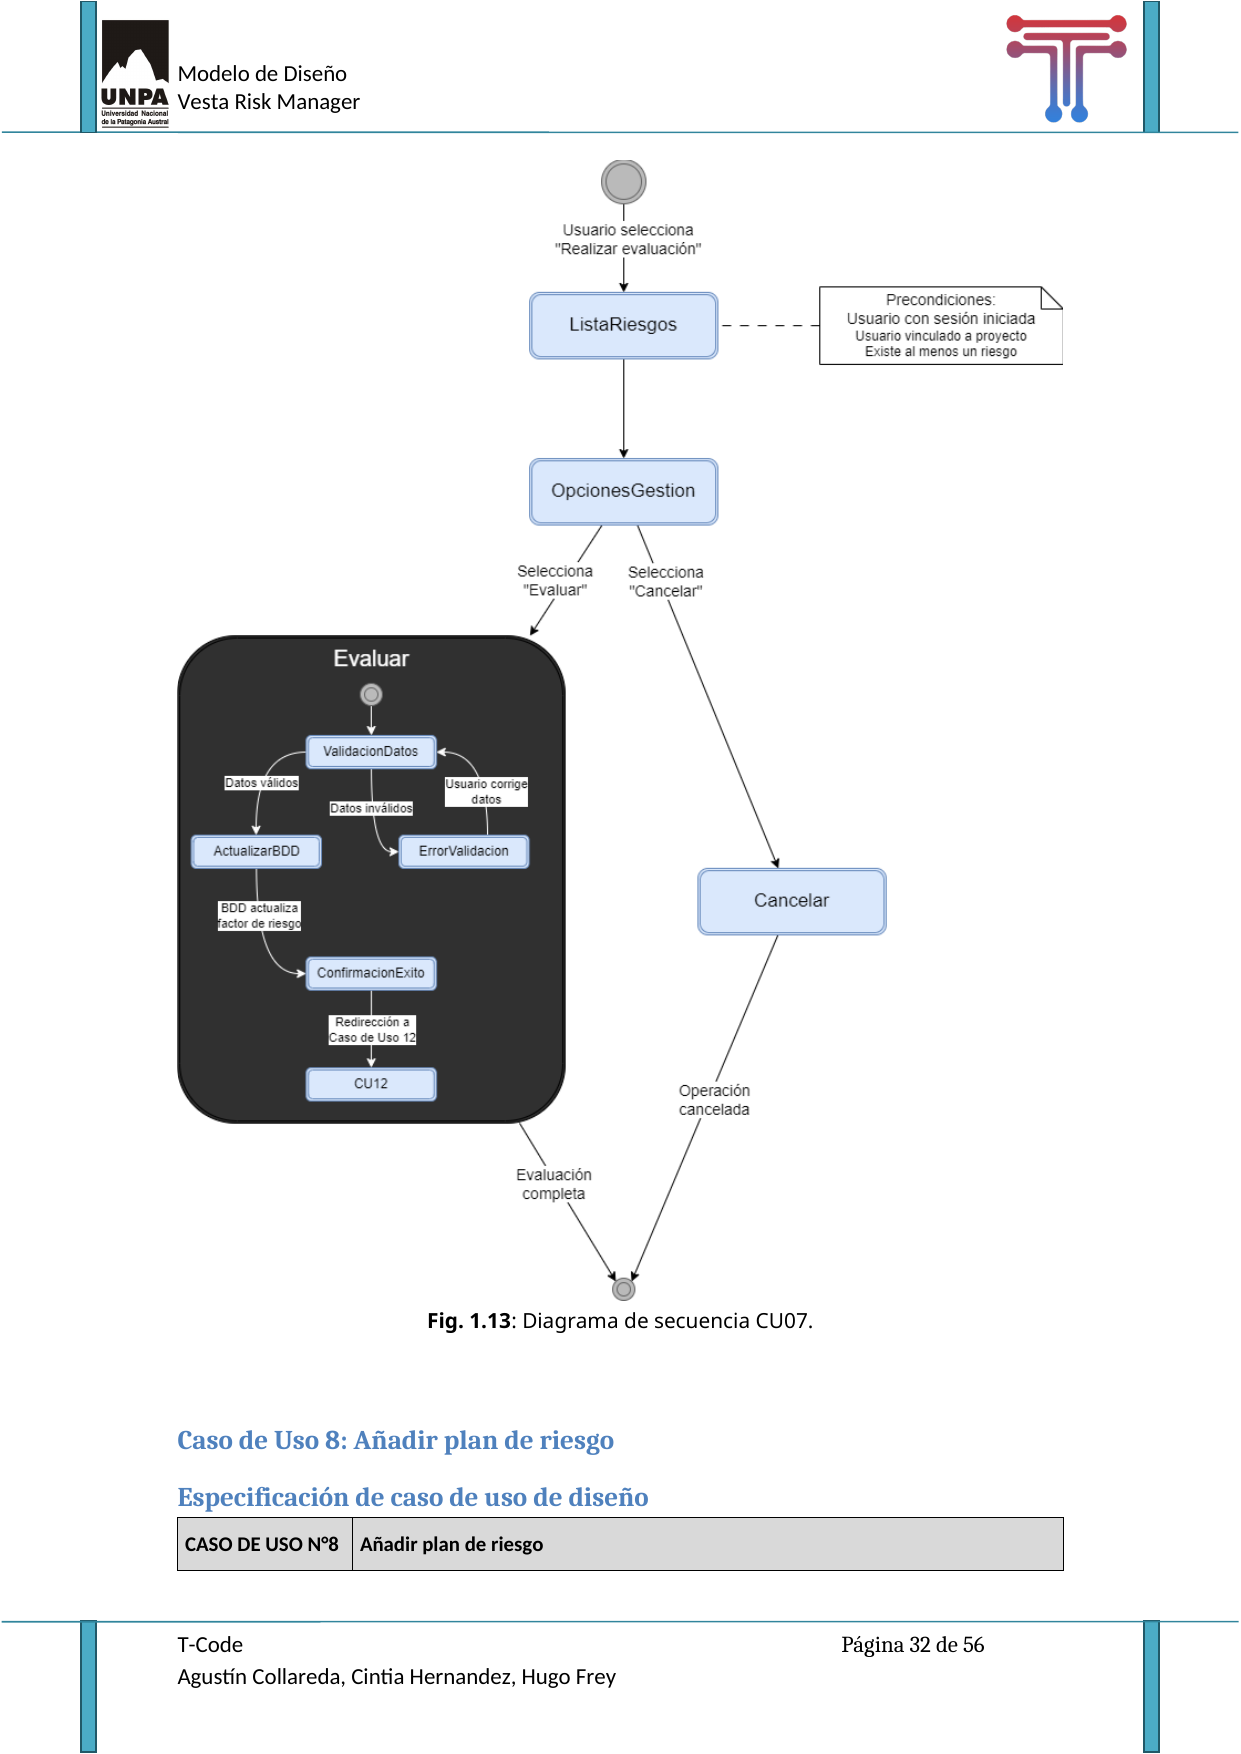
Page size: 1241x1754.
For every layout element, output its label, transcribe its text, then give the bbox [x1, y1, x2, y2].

picture [177, 160, 1063, 1301]
text Especificación de caso de uso de diseño [177, 1482, 1063, 1513]
table_header CASO DE USO N°8 [178, 1518, 352, 1570]
picture [1005, 12, 1128, 125]
picture [100, 18, 170, 129]
text Caso de Uso 8: Añadir plan de riesgo [177, 1425, 1063, 1456]
text Fig. 1.13: Diagrama de secuencia CU07. [177, 1306, 1063, 1335]
table_header Añadir plan de riesgo [353, 1518, 1063, 1570]
